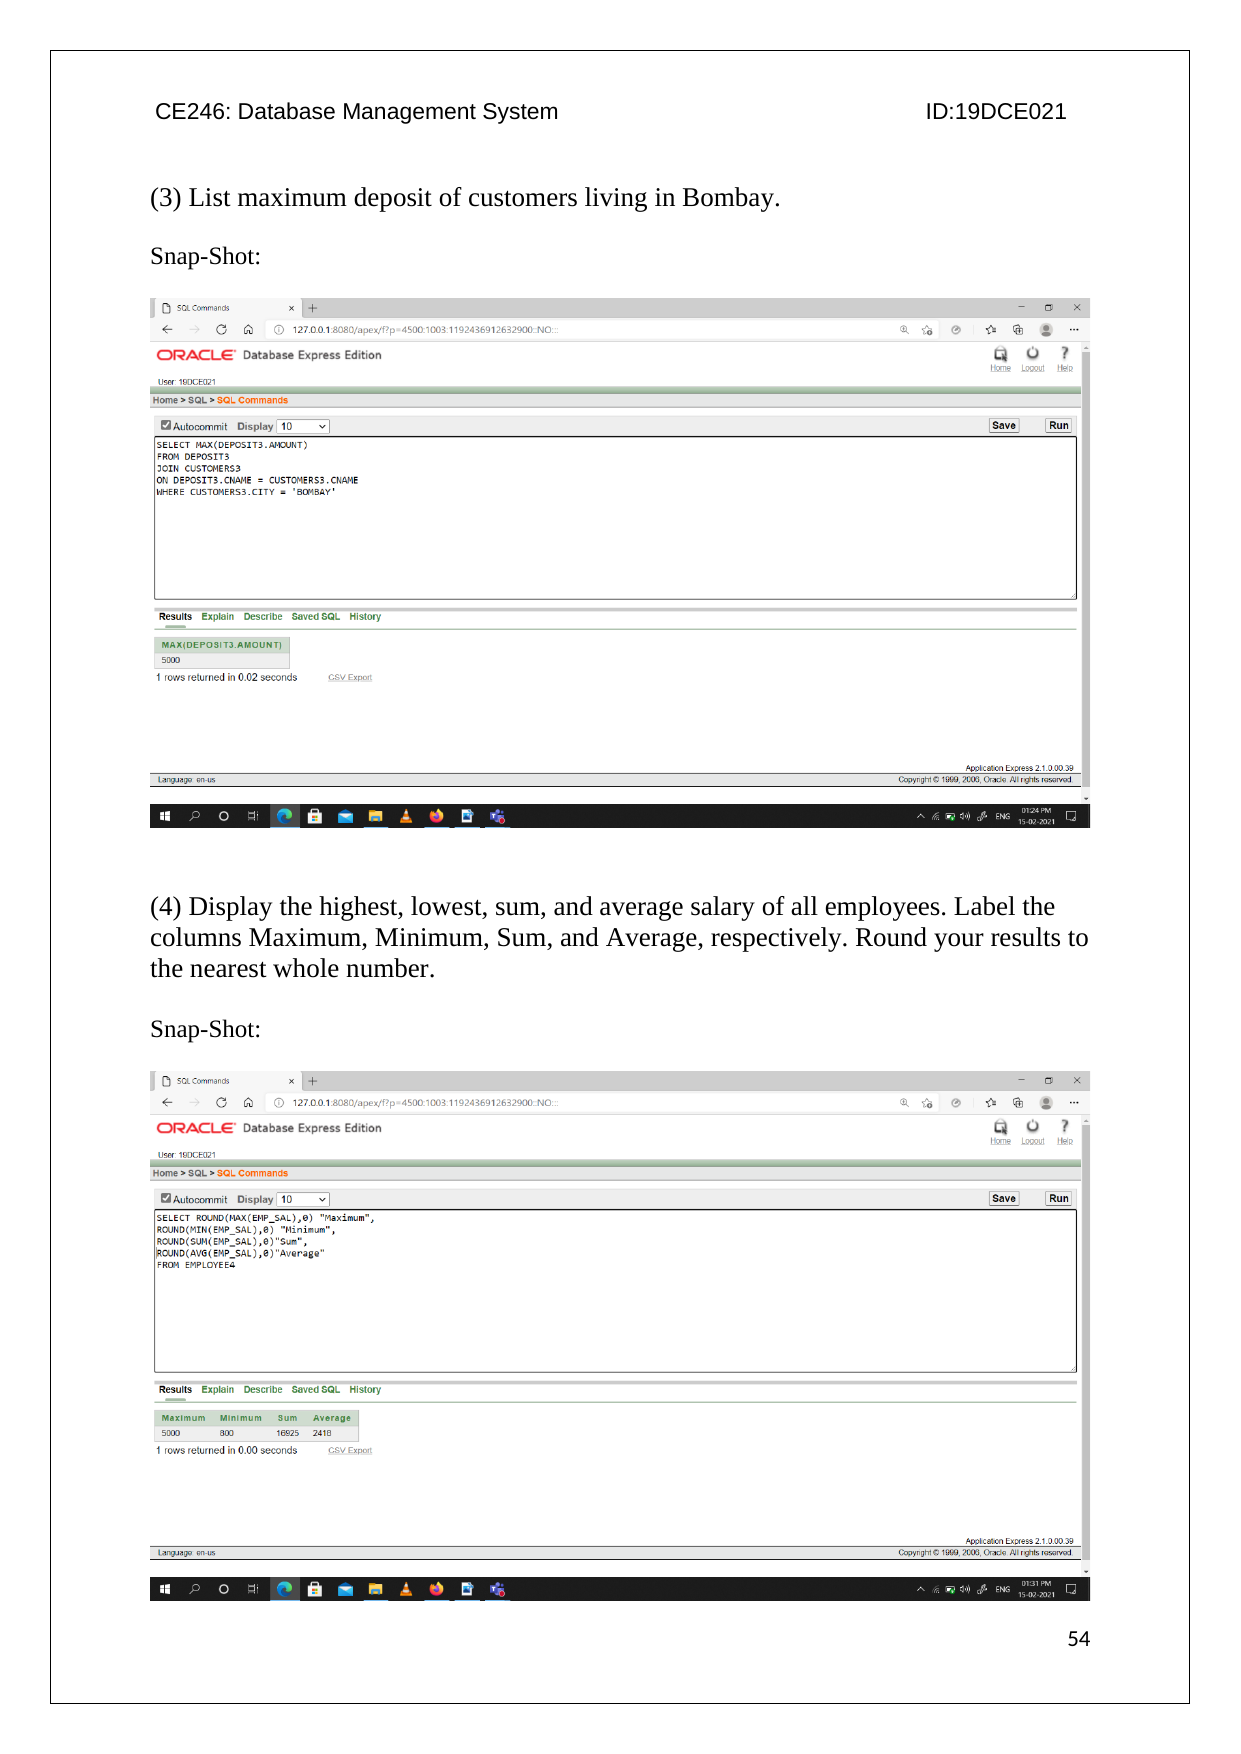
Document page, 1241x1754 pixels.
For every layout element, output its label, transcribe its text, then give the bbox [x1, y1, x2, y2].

text Snap-Shot: [150, 241, 1090, 270]
picture [150, 298, 1091, 828]
text (3) List maximum deposit of customers living in Bombay. [150, 181, 1090, 212]
text (4) Display the highest, lowest, sum, and average salary of all employees. Label the columns Maximum, Minimum, Sum, and Average, respectively. Round your results to the nearest whole number. [150, 890, 1090, 983]
picture [150, 1071, 1091, 1601]
text Snap-Shot: [150, 1014, 1090, 1043]
